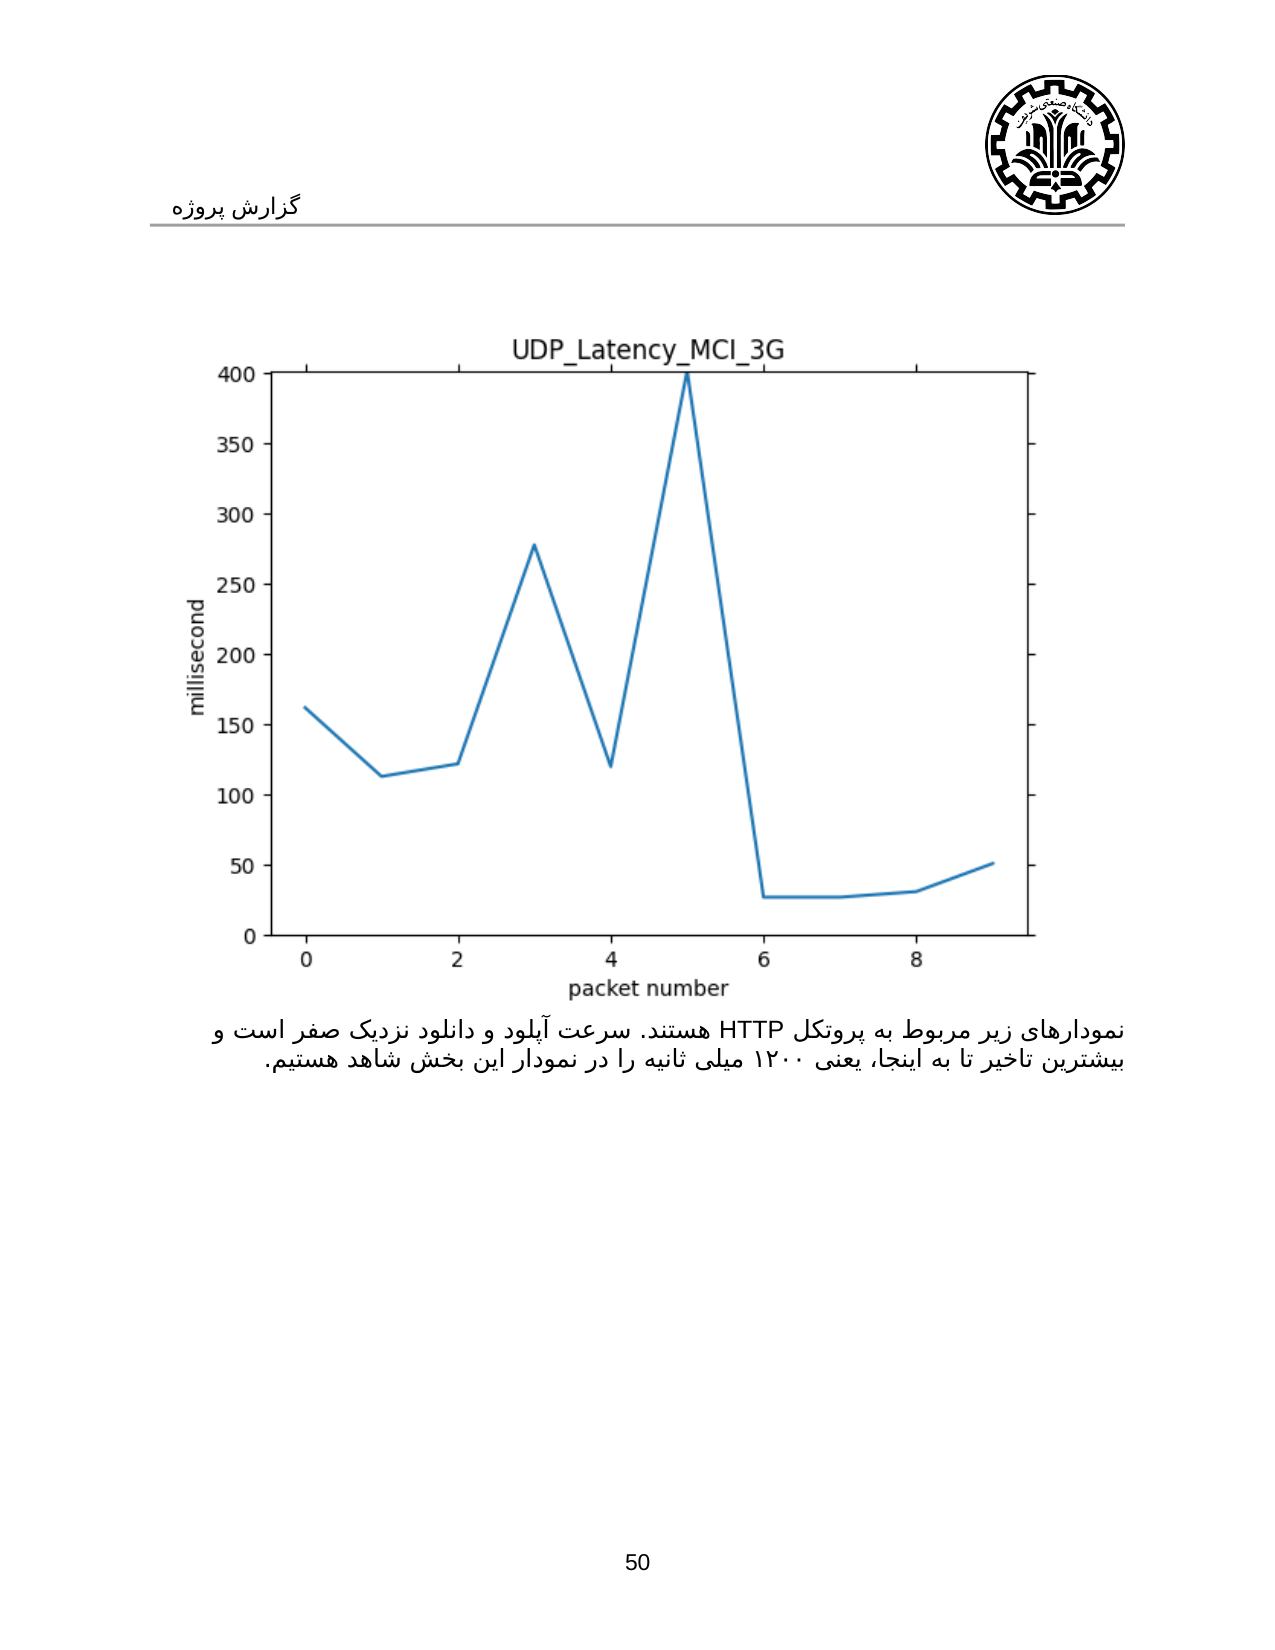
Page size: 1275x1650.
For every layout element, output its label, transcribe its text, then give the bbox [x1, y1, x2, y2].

text نمودارهای زیر مربوط به پروتکل HTTP هستند. سرعت آپلود و دانلود نزدیک صفر است و بیشترین تاخیر تا به اینجا،‌ یعنی ۱۲۰۰ میلی ثانیه را در نمودار این بخش شاهد هستیم. [150, 1016, 1125, 1074]
picture [150, 283, 1125, 1016]
picture [985, 75, 1125, 215]
